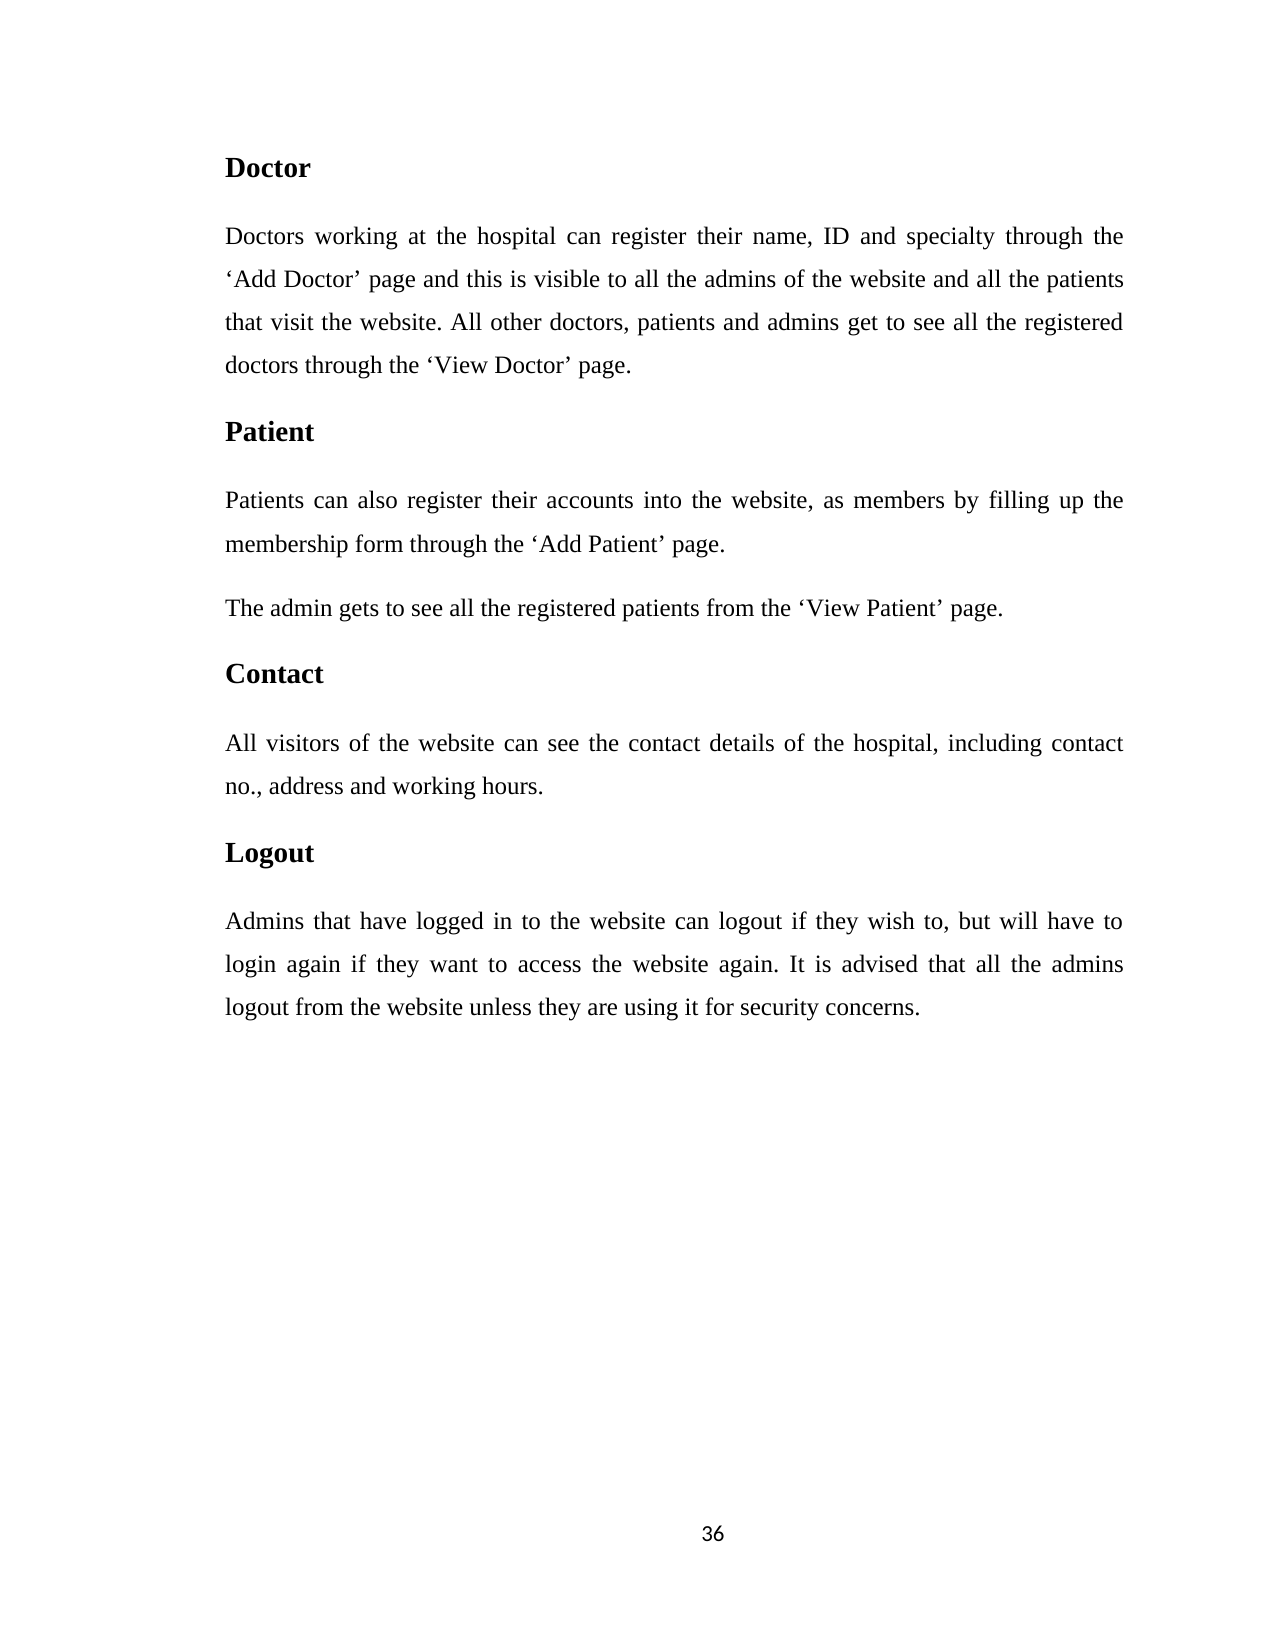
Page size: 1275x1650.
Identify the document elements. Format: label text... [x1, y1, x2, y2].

text Doctors working at the hospital can register their name, ID and specialty through the ‘Add Doctor’ page and this is visible to all the admins of the website and all the patients that visit the website. All other doctors, patients and admins get to see all the registered doctors through the ‘View Doctor’ page. [225, 221, 1125, 379]
text Contact [225, 657, 1125, 690]
text Admins that have logged in to the website can logout if they wish to, but will have to login again if they want to access the website again. It is advised that all the admins logout from the website unless they are using it for security concerns. [225, 906, 1125, 1021]
text The admin gets to see all the registered patients from the ‘View Patient’ page. [225, 593, 1125, 621]
text Logout [225, 835, 1125, 868]
text Patient [225, 414, 1125, 448]
text All visitors of the website can see the contact details of the hospital, including contact no., address and working hours. [225, 728, 1125, 800]
text Doctor [225, 150, 1125, 183]
text Patients can also register their accounts into the website, as members by filling up the membership form through the ‘Add Patient’ page. [225, 486, 1125, 557]
